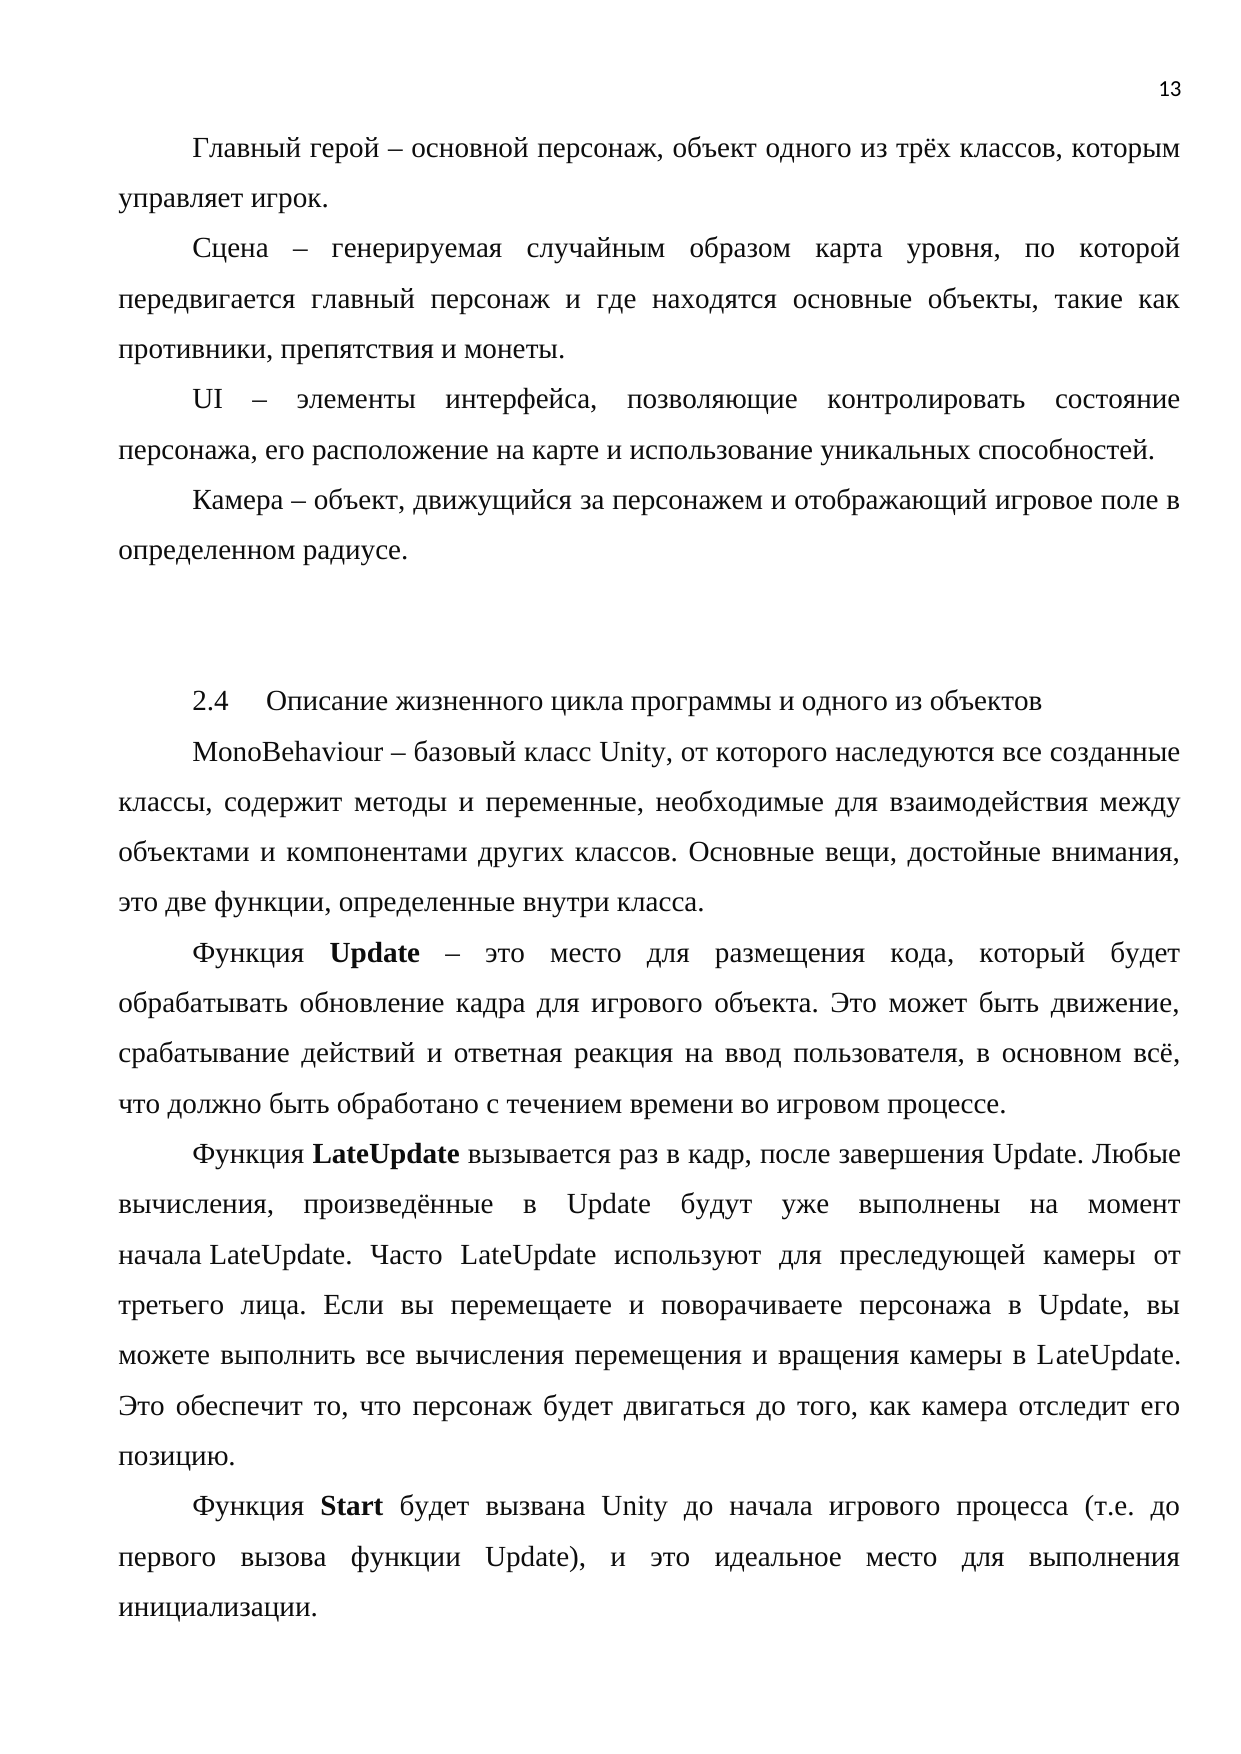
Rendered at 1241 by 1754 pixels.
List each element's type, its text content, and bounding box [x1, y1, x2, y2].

text UI – элементы интерфейса, позволяющие контролировать состояние персонажа, его расположение на карте и использование уникальных способностей. [118, 381, 1181, 465]
text Камера – объект, движущийся за персонажем и отображающий игровое поле в определенном радиусе. [118, 482, 1181, 566]
text Сцена – генерируемая случайным образом карта уровня, по которой передвигается главный персонаж и где находятся основные объекты, такие как противники, препятствия и монеты. [118, 231, 1181, 365]
text 2.4 Описание жизненного цикла программы и одного из объектов [162, 683, 1181, 717]
text Функция Start будет вызвана Unity до начала игрового процесса (т.е. до первого вызова функции Update), и это идеальное место для выполнения инициализации. [118, 1488, 1181, 1622]
text Главный герой – основной персонаж, объект одного из трёх классов, которым управляет игрок. [118, 130, 1181, 214]
text Функция LateUpdate вызывается раз в кадр, после завершения Update. Любые вычисления, произведённые в Update будут уже выполнены на момент начала LateUpdate. Часто LateUpdate используют для преследующей камеры от третьего лица. Если вы перемещаете и поворачиваете персонажа в Update, вы можете выполнить все вычисления перемещения и вращения камеры в LateUpdate. Это обеспечит то, что персонаж будет двигаться до того, как камера отследит его позицию. [118, 1136, 1181, 1472]
text MonoBehaviour – базовый класс Unity, от которого наследуются все созданные классы, содержит методы и переменные, необходимые для взаимодействия между объектами и компонентами других классов. Основные вещи, достойные внимания, это две функции, определенные внутри класса. [118, 734, 1181, 918]
text Функция Update – это место для размещения кода, который будет обрабатывать обновление кадра для игрового объекта. Это может быть движение, срабатывание действий и ответная реакция на ввод пользователя, в основном всё, что должно быть обработано с течением времени во игровом процессе. [118, 935, 1181, 1119]
